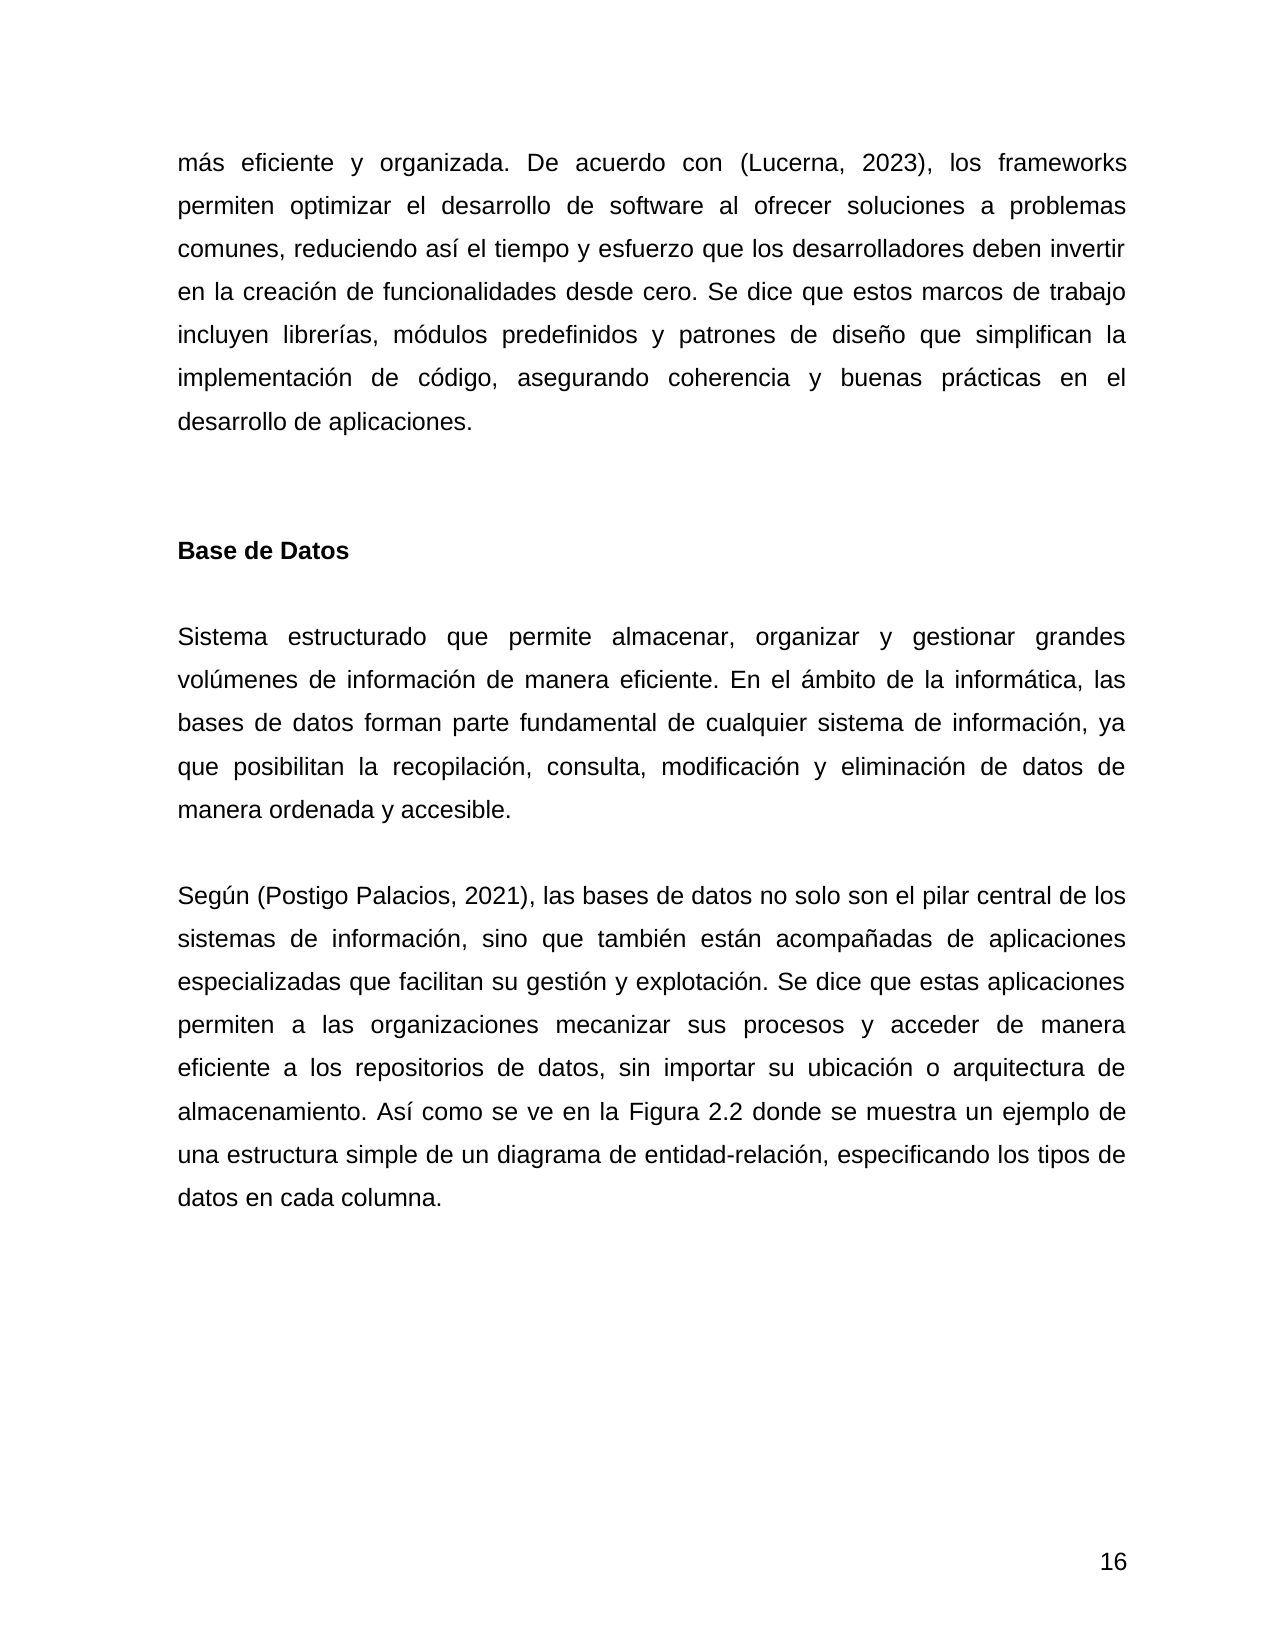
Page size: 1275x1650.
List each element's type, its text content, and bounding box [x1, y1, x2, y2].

text Según , las bases de datos no solo son el pilar central de los sistemas de información, sino que también están acompañadas de aplicaciones especializadas que facilitan su gestión y explotación. Se dice que estas aplicaciones permiten a las organizaciones mecanizar sus procesos y acceder de manera eficiente a los repositorios de datos, sin importar su ubicación o arquitectura de almacenamiento. Así como se ve en la Figura 2.1 donde se muestra un ejemplo de una estructura simple de un diagrama de entidad-relación, especificando los tipos de datos en cada columna. [177, 881, 1127, 1211]
text Base de Datos [177, 536, 1127, 564]
text Sistema estructurado que permite almacenar, organizar y gestionar grandes volúmenes de información de manera eficiente. En el ámbito de la informática, las bases de datos forman parte fundamental de cualquier sistema de información, ya que posibilitan la recopilación, consulta, modificación y eliminación de datos de manera ordenada y accesible. [177, 622, 1127, 823]
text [177, 148, 1127, 435]
